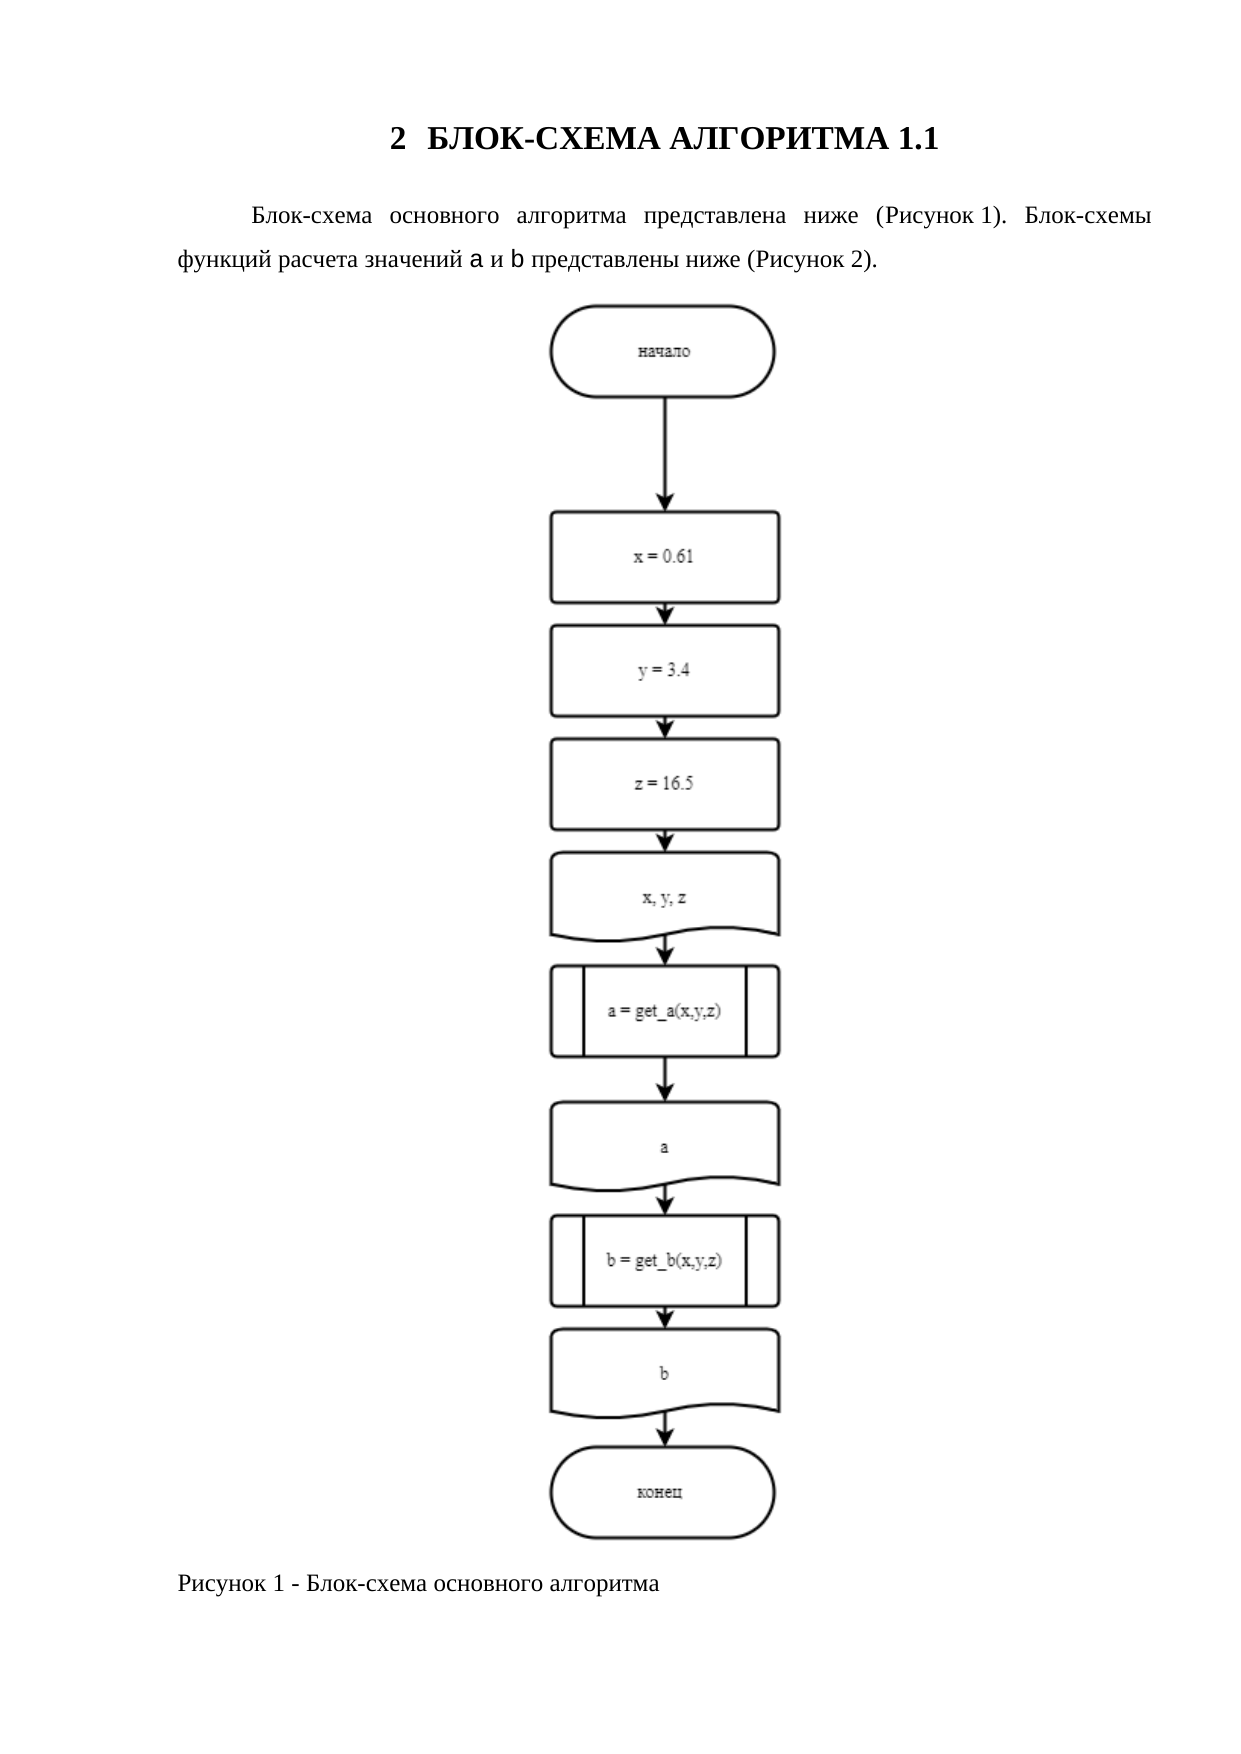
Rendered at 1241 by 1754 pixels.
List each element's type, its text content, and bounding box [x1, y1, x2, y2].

text Рисунок 1 - Блок-схема основного алгоритма [177, 1568, 1152, 1597]
picture [534, 290, 795, 1554]
text Блок-схема основного алгоритма представлена ниже (Рисунок 1). Блок-схемы функций расчета значений a и b представлены ниже (Рисунок 2). [177, 201, 1152, 274]
text Блок-схема алгоритма 1.1 [177, 118, 1152, 156]
